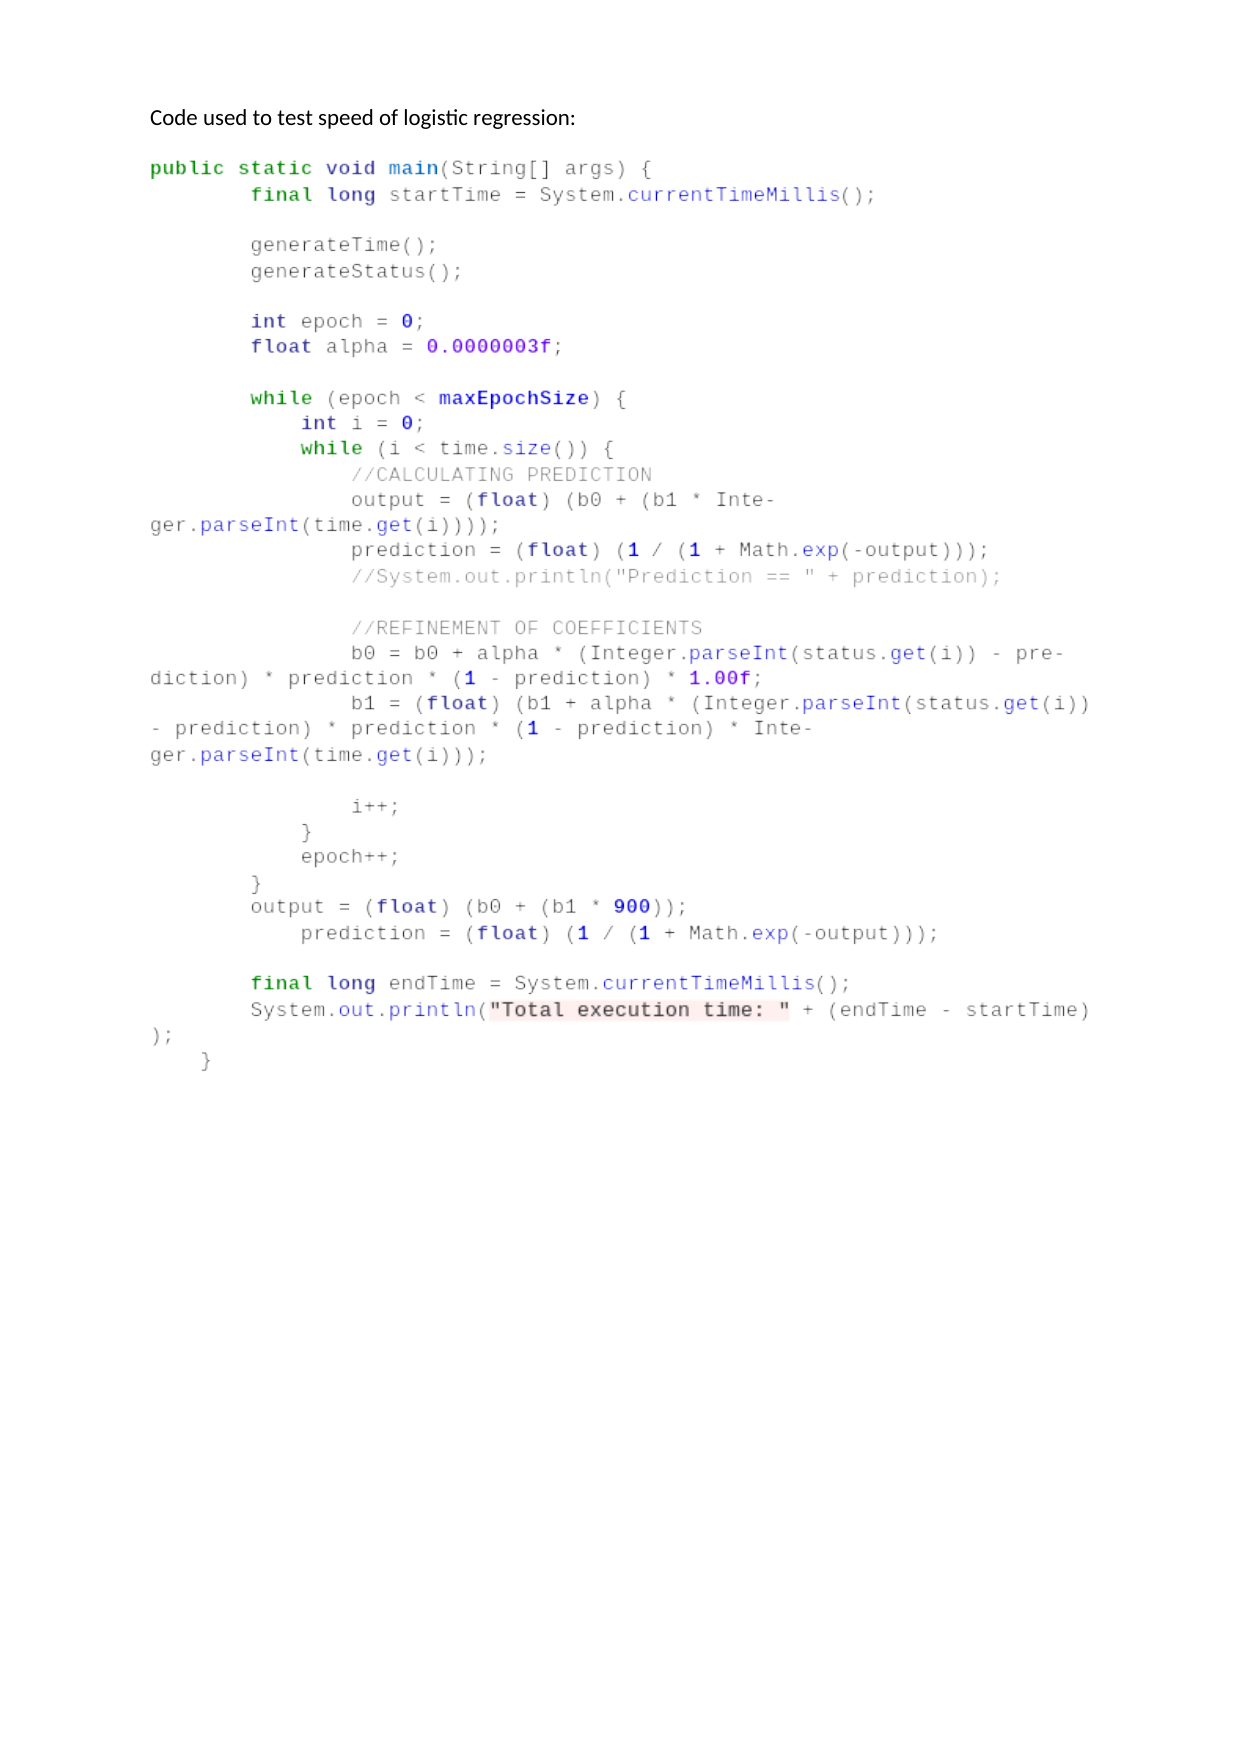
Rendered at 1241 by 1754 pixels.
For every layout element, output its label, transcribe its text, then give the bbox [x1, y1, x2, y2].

text Code used to test speed of logistic regression: [150, 103, 1090, 131]
